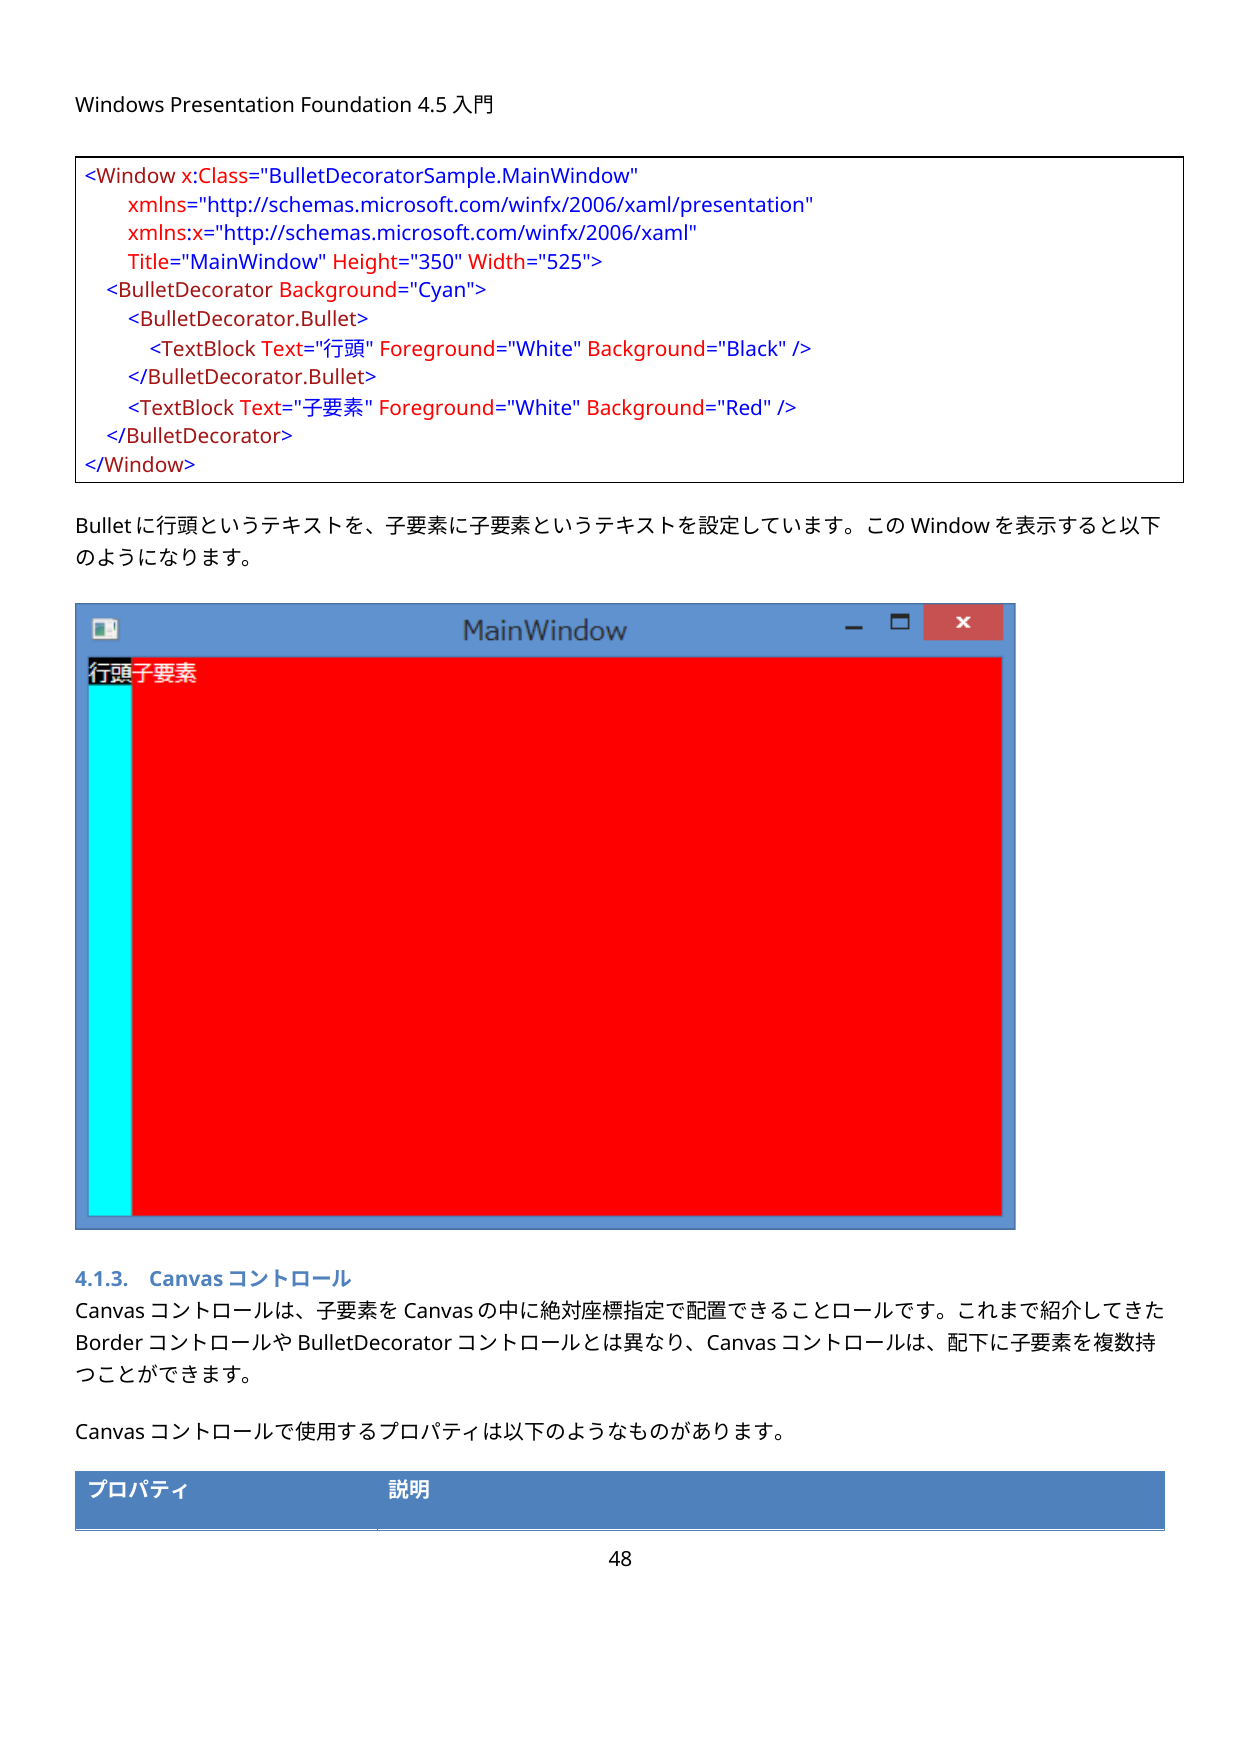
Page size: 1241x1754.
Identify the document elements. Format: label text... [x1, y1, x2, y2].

text <Window x:Class="BulletDecoratorSample.MainWindow" [76, 159, 1183, 190]
text </BulletDecorator> [84, 421, 1174, 450]
text Canvasコントロールで使用するプロパティは以下のようなものがあります。 [75, 1414, 1165, 1446]
text Title="MainWindow" Height="350" Width="525"> [84, 247, 1174, 275]
text <BulletDecorator Background="Cyan"> [84, 275, 1174, 304]
subtitle Canvasコントロール [75, 1262, 1165, 1293]
text xmlns="http://schemas.microsoft.com/winfx/2006/xaml/presentation" [84, 190, 1174, 218]
text <TextBlock Text="行頭" Foreground="White" Background="Black" /> [84, 332, 1174, 362]
text Bulletに行頭というテキストを、子要素に子要素というテキストを設定しています。このWindowを表示すると以下のようになります。 [75, 483, 1165, 572]
text <TextBlock Text="子要素" Foreground="White" Background="Red" /> [84, 391, 1174, 421]
text <BulletDecorator.Bullet> [84, 304, 1174, 332]
text xmlns:x="http://schemas.microsoft.com/winfx/2006/xaml" [84, 218, 1174, 247]
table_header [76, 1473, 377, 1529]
picture [75, 603, 1016, 1230]
text </BulletDecorator.Bullet> [84, 362, 1174, 391]
text </Window> [76, 450, 1183, 480]
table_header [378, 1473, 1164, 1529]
text Canvasコントロールは、子要素をCanvasの中に絶対座標指定で配置できることロールです。これまで紹介してきたBorderコントロールやBulletDecoratorコントロールとは異なり、Canvasコントロールは、配下に子要素を複数持つことができます。 [75, 1293, 1165, 1389]
